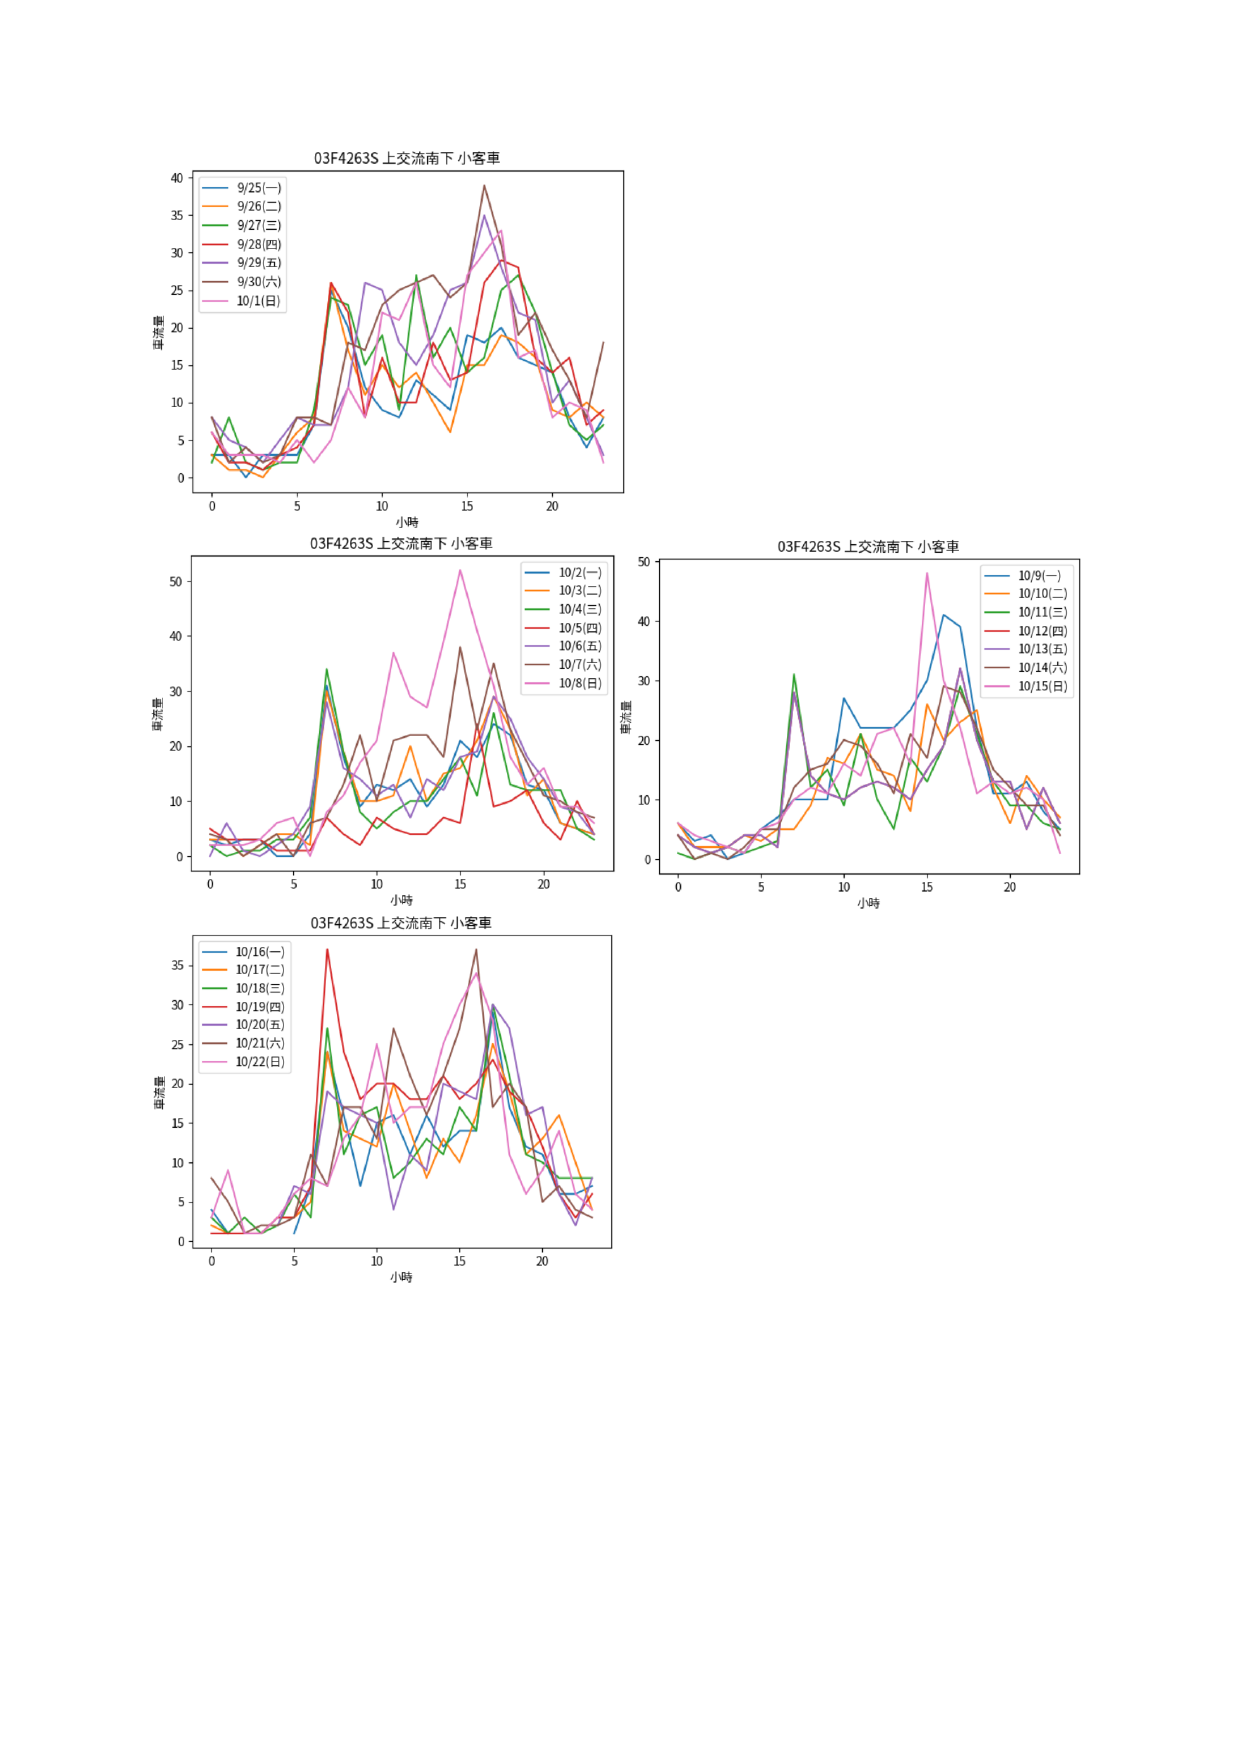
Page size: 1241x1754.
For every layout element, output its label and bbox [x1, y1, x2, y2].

picture [150, 150, 627, 531]
picture [150, 912, 615, 1284]
picture [150, 534, 1084, 909]
